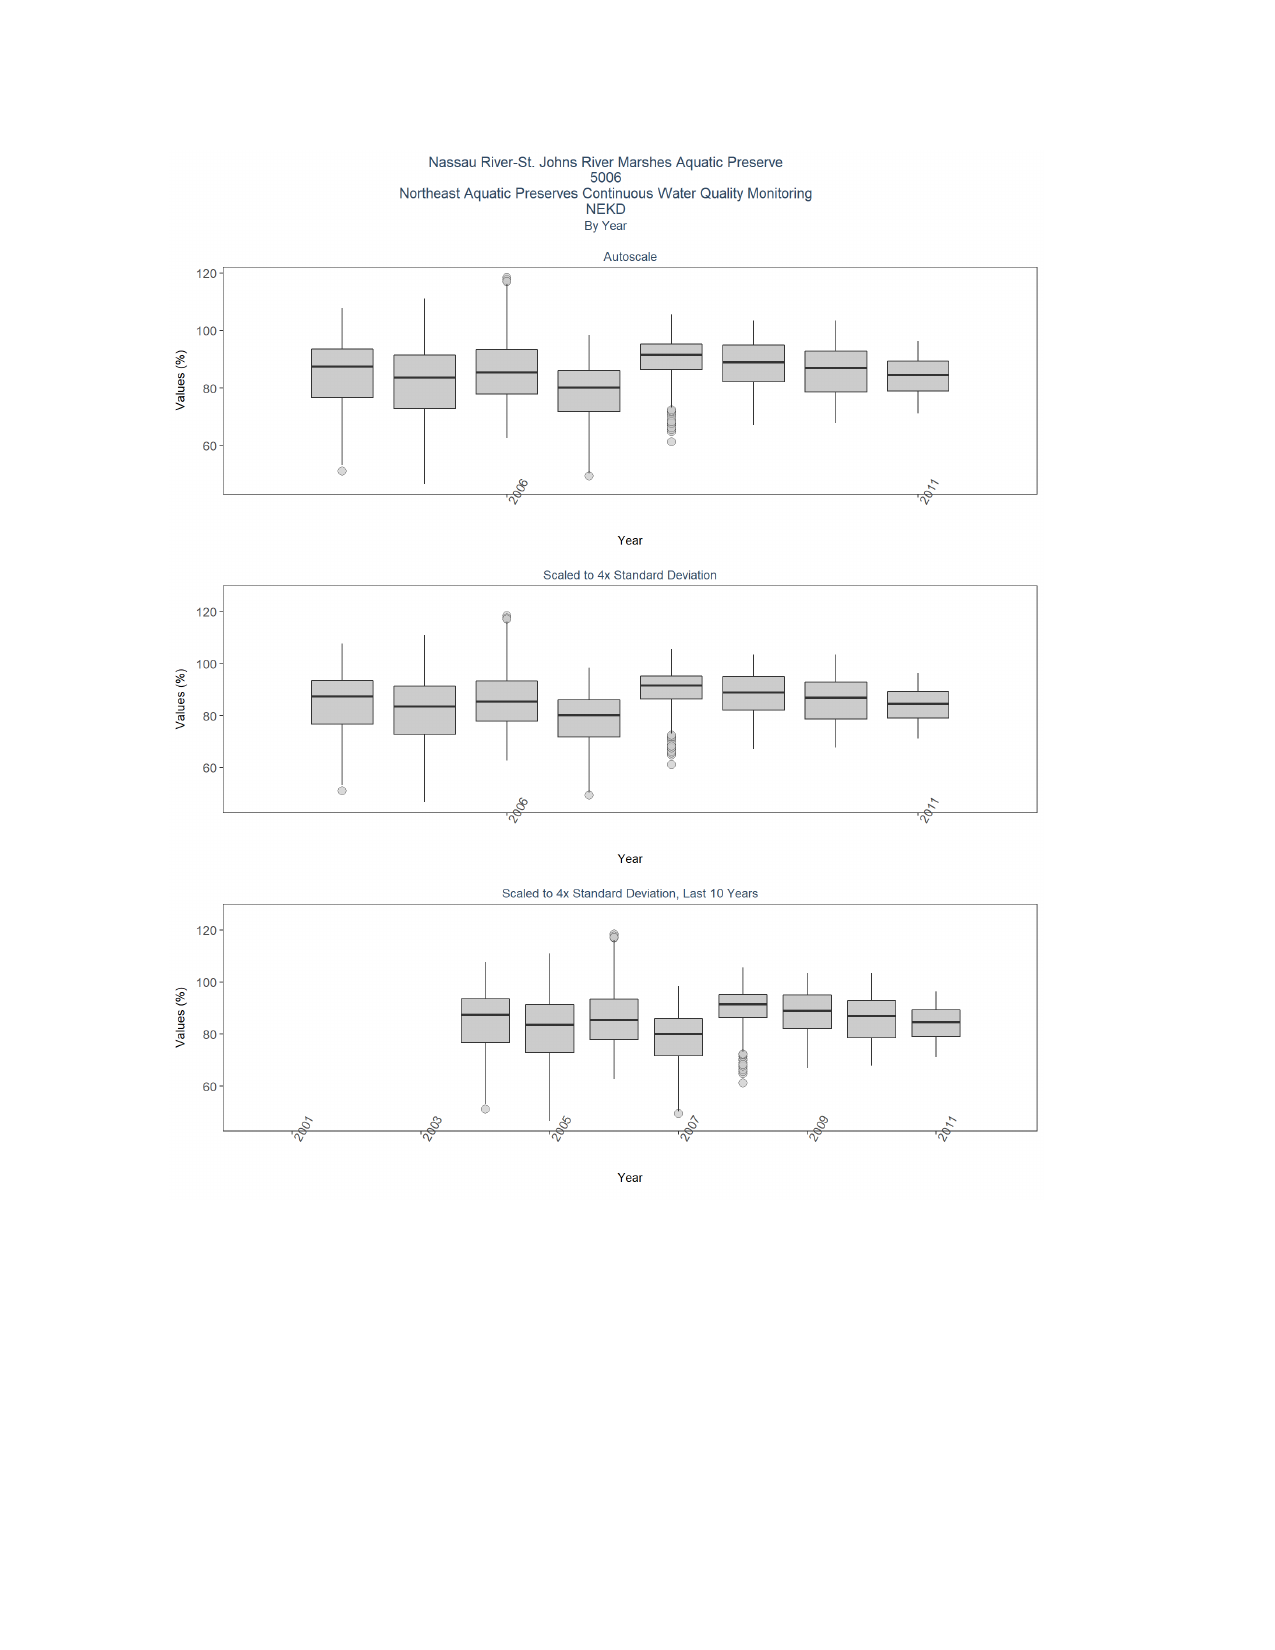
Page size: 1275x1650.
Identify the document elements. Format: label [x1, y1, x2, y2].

picture [168, 150, 1044, 1200]
